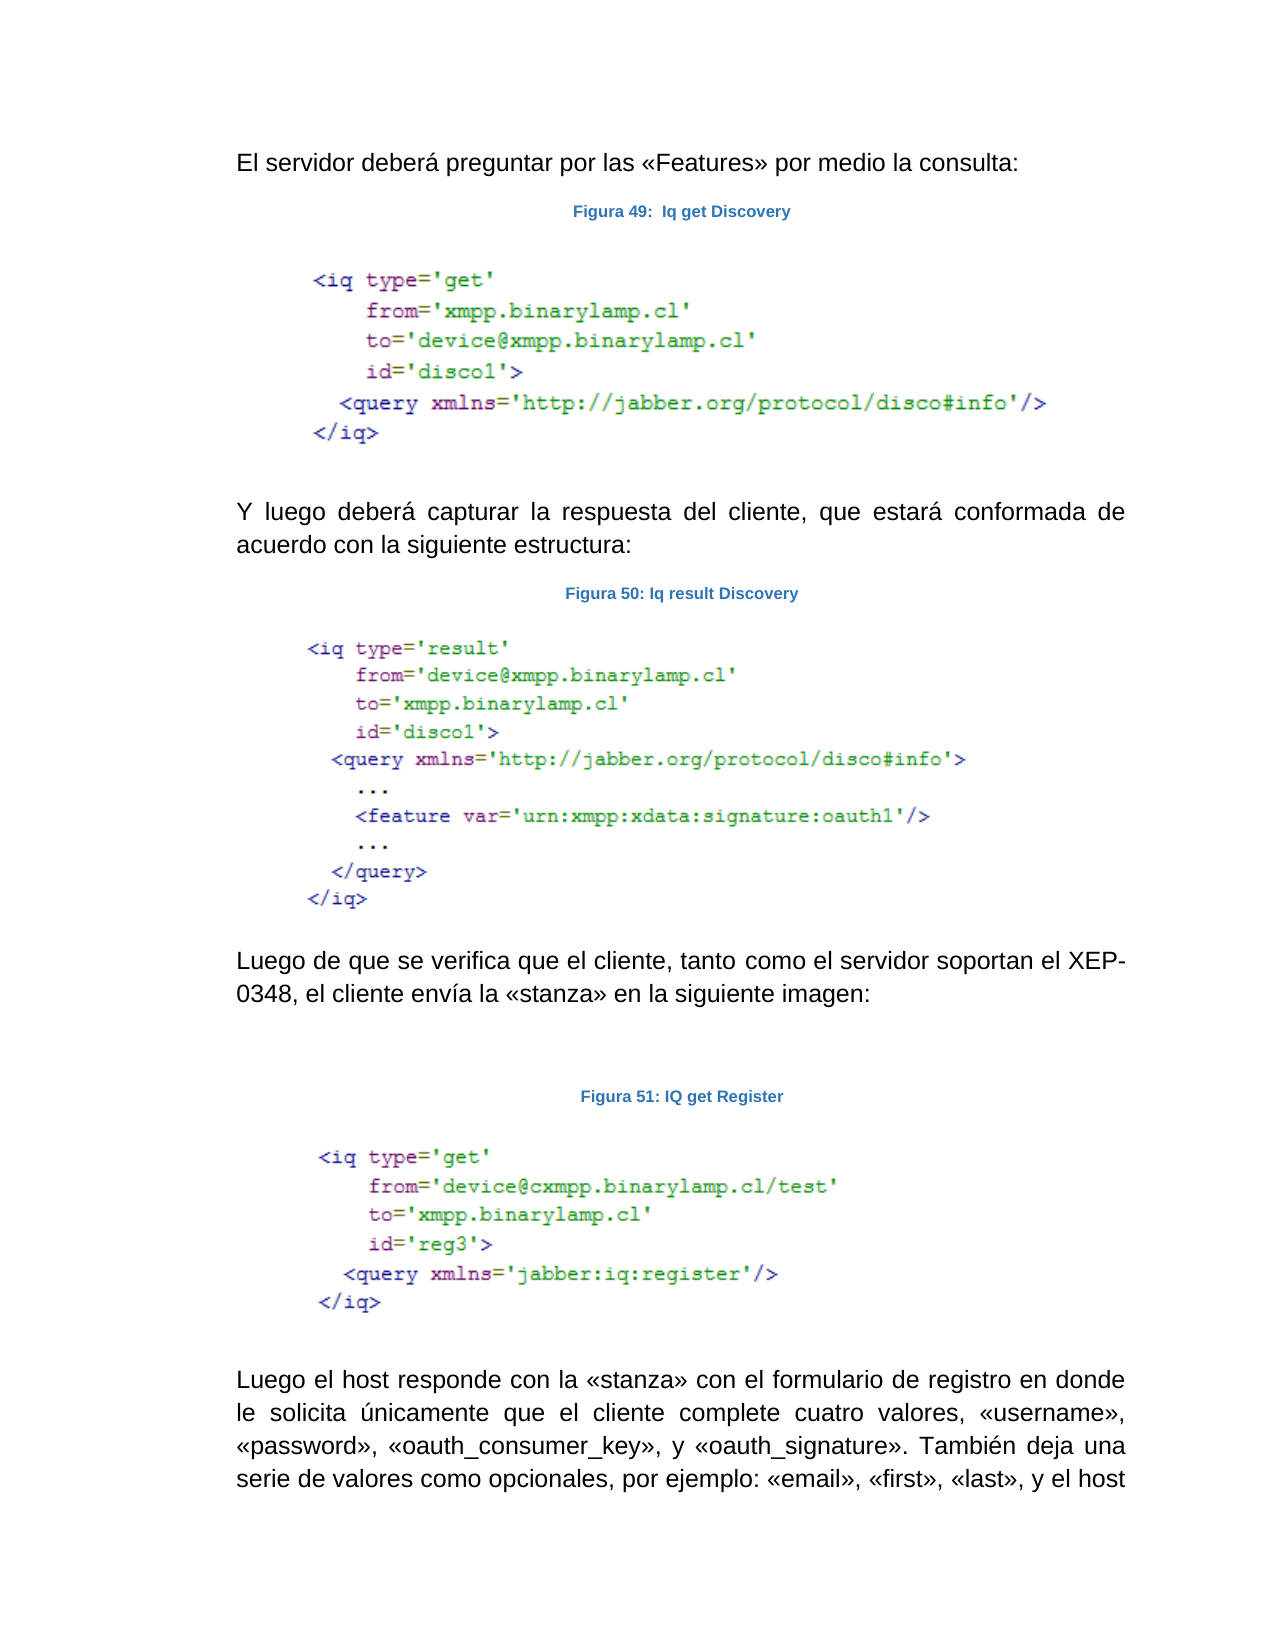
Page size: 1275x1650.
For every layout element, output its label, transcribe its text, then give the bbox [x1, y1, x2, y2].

text Figura 49: Iq get Discovery [236, 202, 1127, 221]
text El servidor deberá preguntar por las «Features» por medio la consulta: [236, 148, 1127, 176]
picture [297, 626, 1066, 921]
picture [297, 244, 1066, 472]
text Luego de que se verifica que el cliente, tanto como el servidor soportan el XEP-0348, el cliente envía la «stanza» en la siguiente imagen: [236, 946, 1127, 1007]
text Figura 50: Iq result Discovery [236, 584, 1127, 603]
text Y luego deberá capturar la respuesta del cliente, que estará conformada de acuerdo con la siguiente estructura: [236, 497, 1127, 559]
text Figura 51: IQ get Register [236, 1086, 1127, 1106]
picture [297, 1129, 1066, 1341]
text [236, 1365, 1127, 1493]
